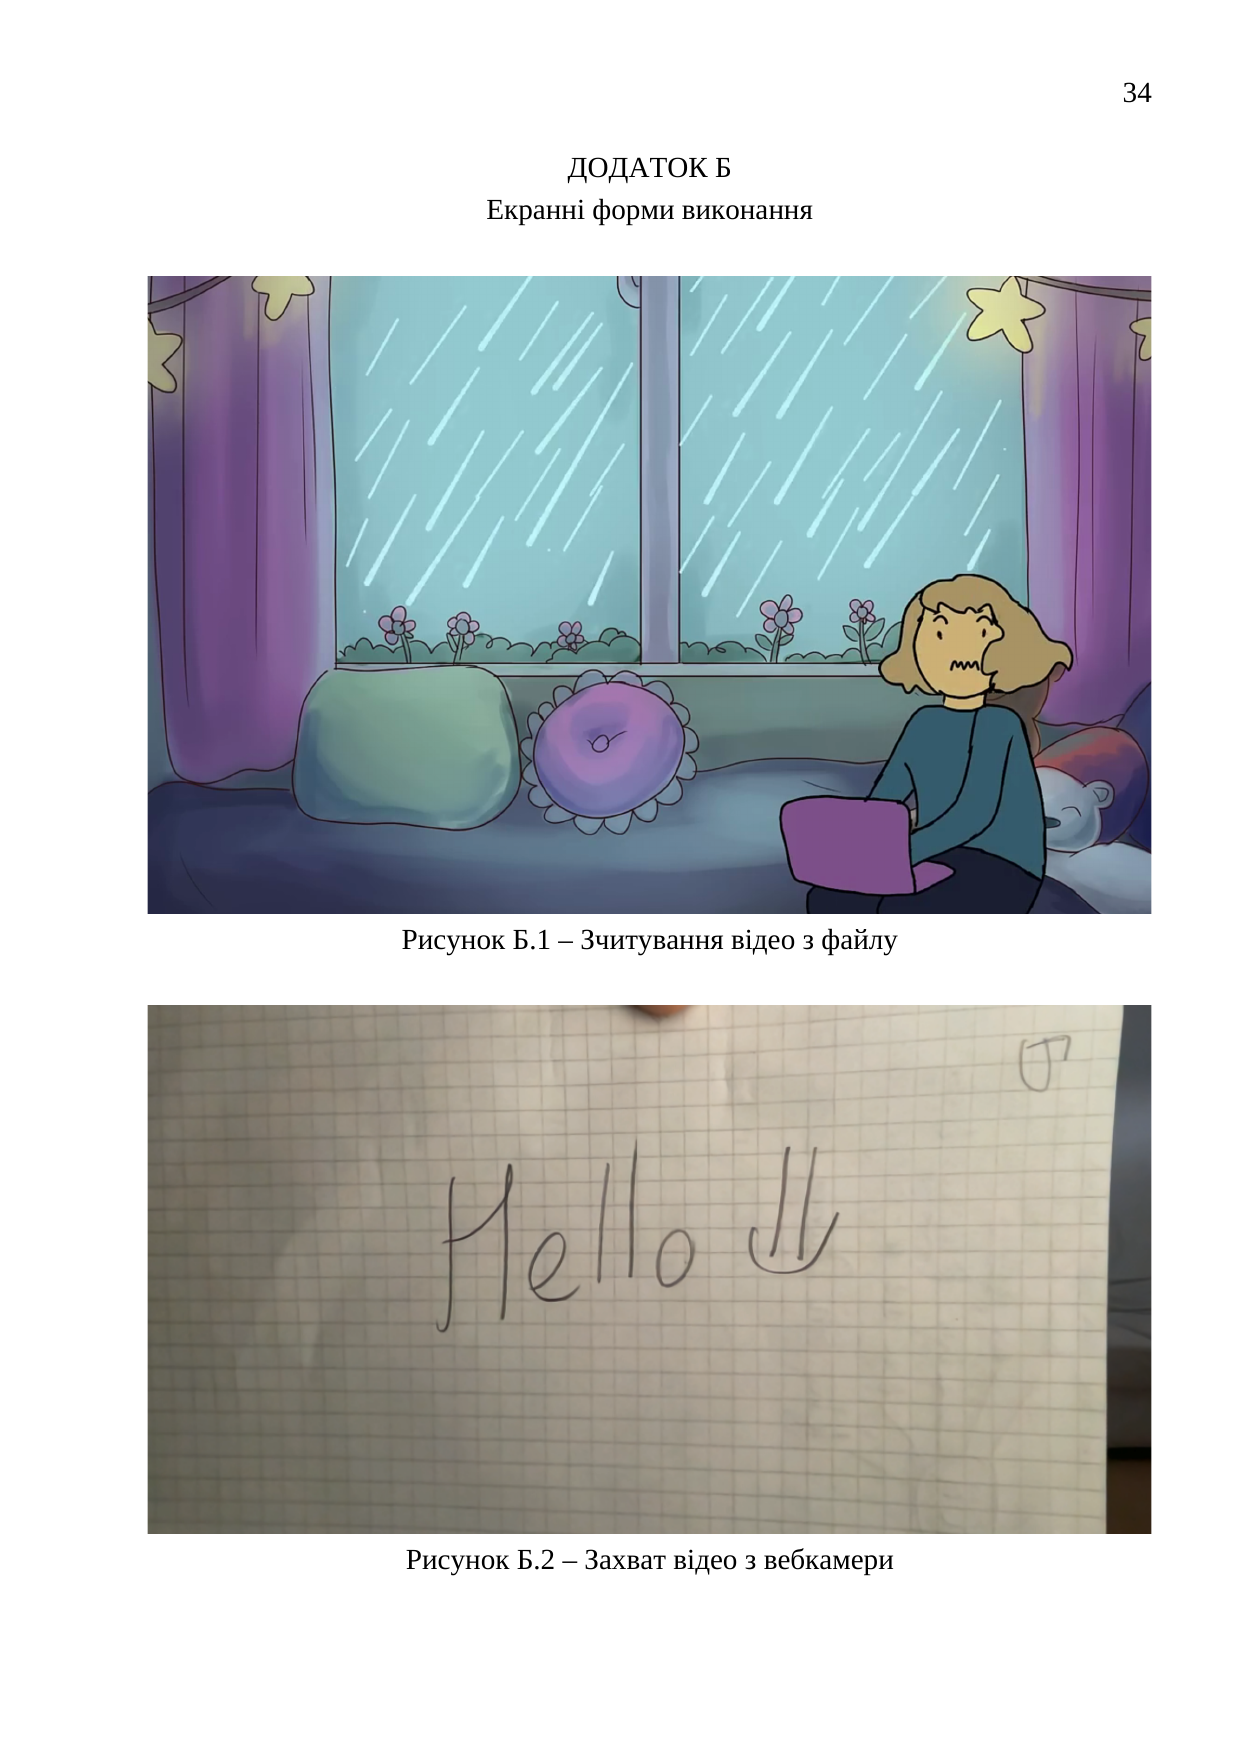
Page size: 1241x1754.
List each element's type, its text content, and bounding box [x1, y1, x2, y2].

subtitle Додаток Б [148, 150, 1152, 184]
picture [147, 1005, 1152, 1534]
text Рисунок Б.2 – Захват відео з вебкамери [148, 1542, 1152, 1576]
picture [147, 276, 1152, 914]
text Рисунок Б.1 – Зчитування відео з файлу [148, 922, 1152, 955]
text Екранні форми виконання [148, 192, 1152, 226]
